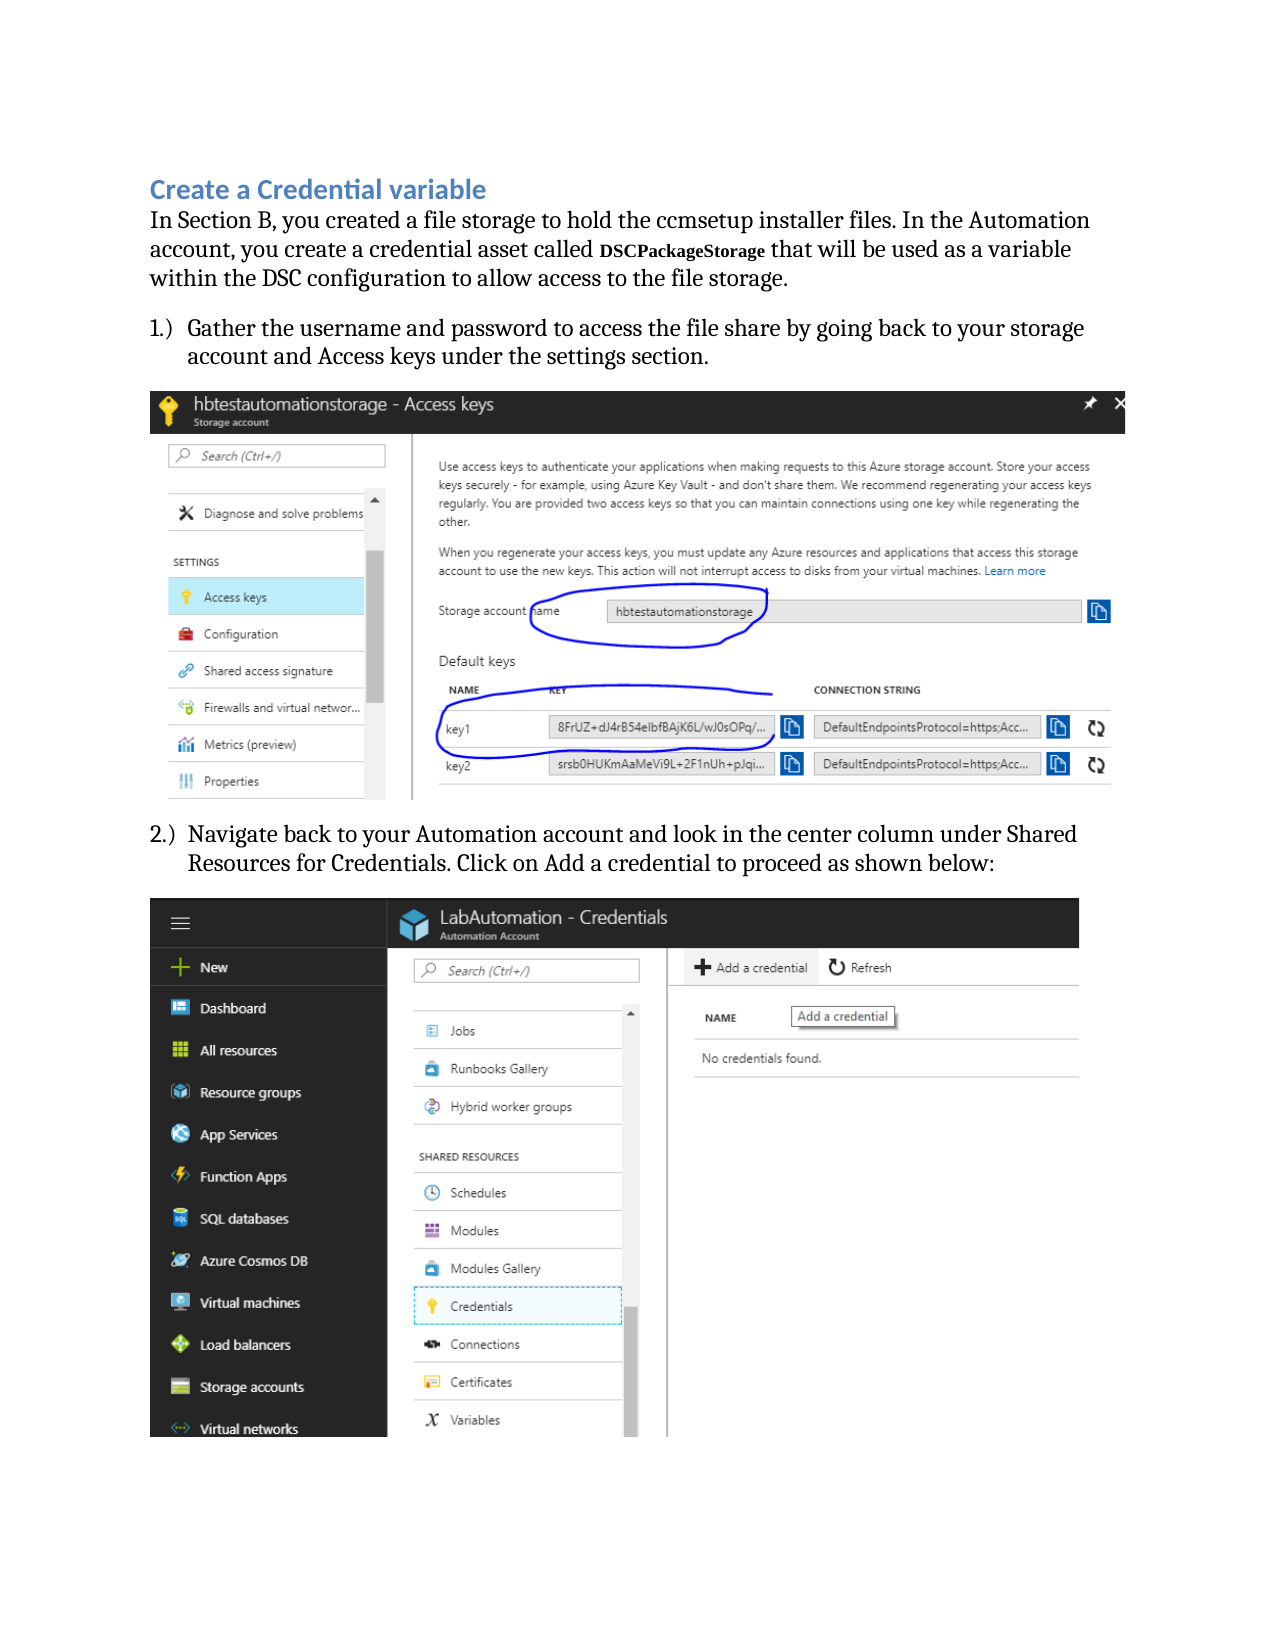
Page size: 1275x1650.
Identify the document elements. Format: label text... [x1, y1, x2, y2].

picture [150, 391, 1125, 800]
list Gather the username and password to access the file share by going back to your storage account and Access keys under the settings section. [150, 313, 1125, 371]
picture [150, 898, 1080, 1437]
subtitle Create a Credential variable [150, 171, 1125, 206]
text In Section B, you created a file storage to hold the ccmsetup installer files. In the Automation account, you create a credential asset called DSCPackageStorage that will be used as a variable within the DSC configuration to allow access to the file storage. [150, 206, 1125, 293]
list Navigate back to your Automation account and look in the center column under Shared Resources for Credentials. Click on Add a credential to proceed as shown below: [150, 820, 1125, 878]
